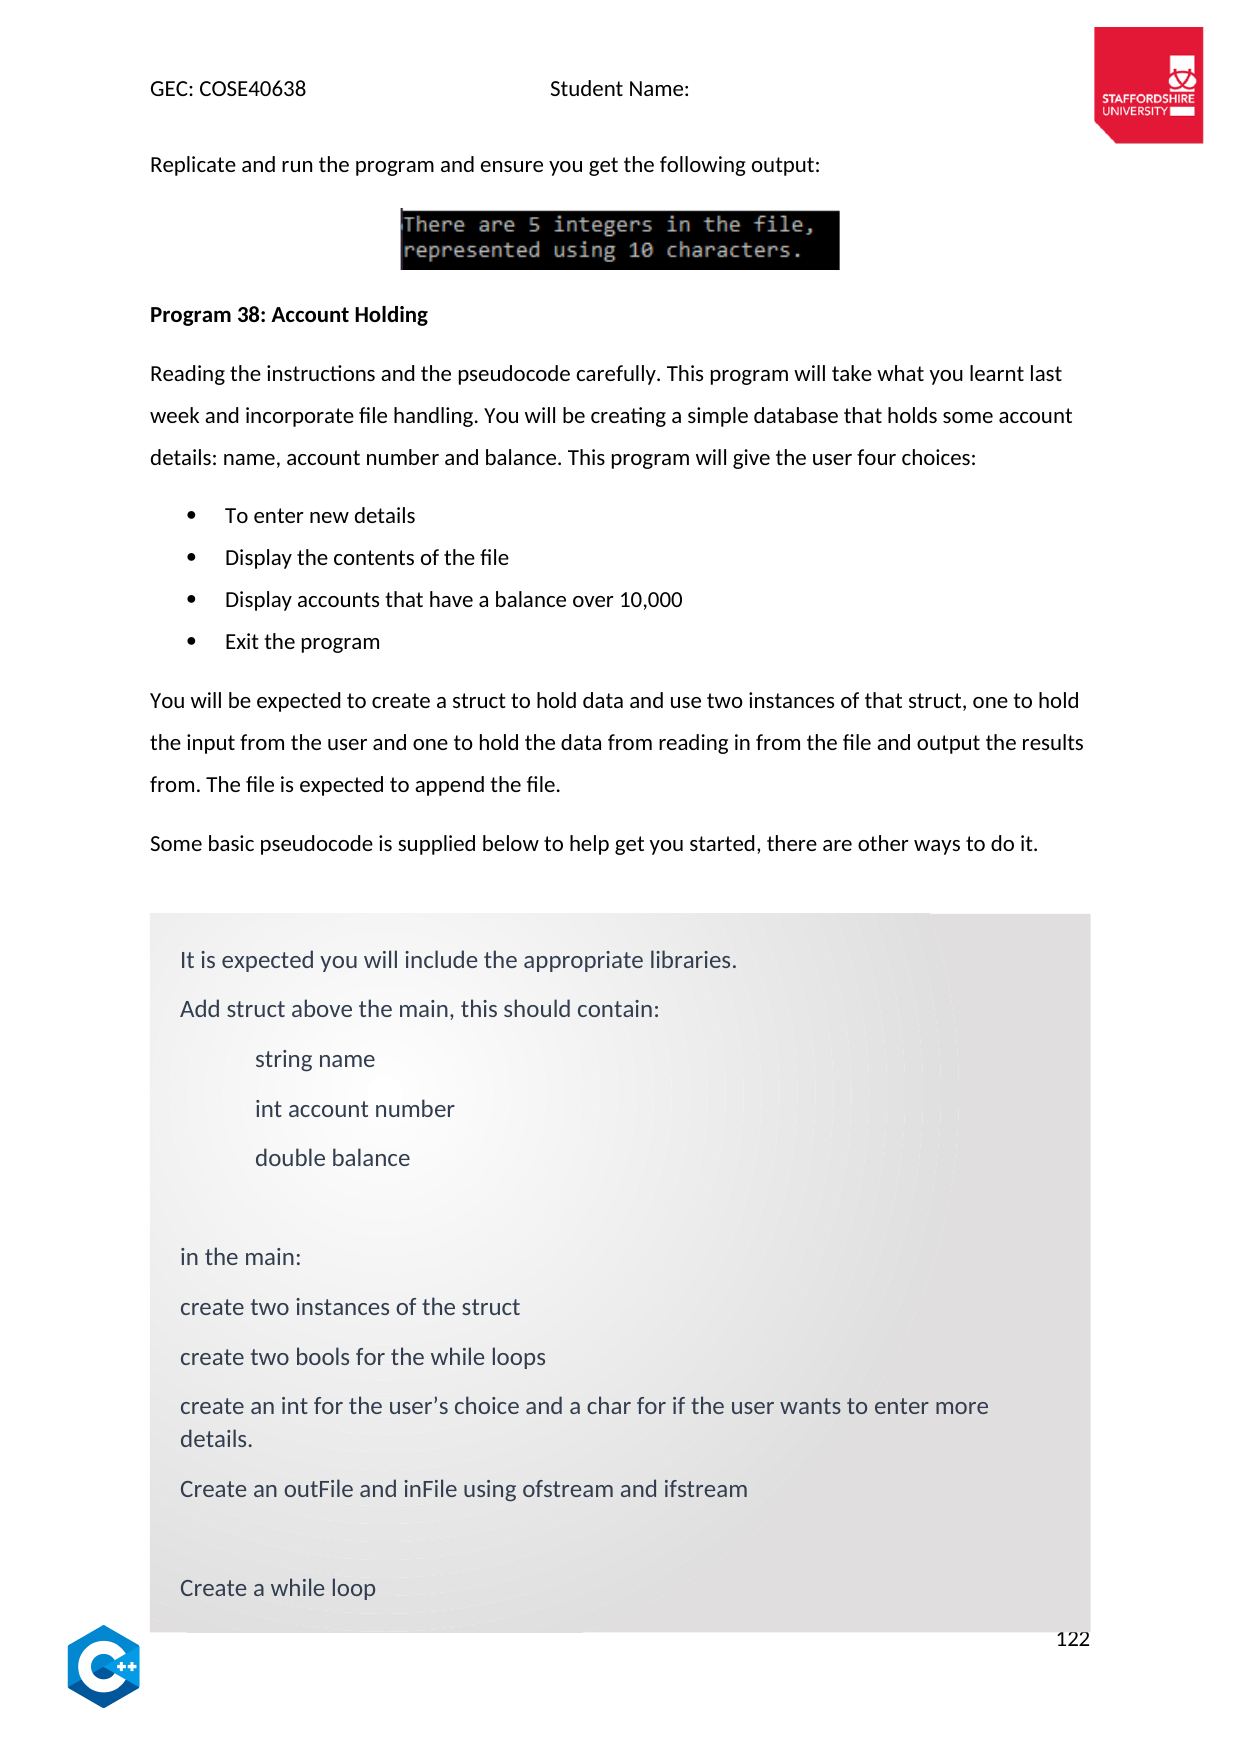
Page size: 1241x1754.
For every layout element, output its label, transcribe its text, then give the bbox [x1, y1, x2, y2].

list To enter new details [187, 501, 1090, 529]
text Some basic pseudocode is supplied below to help get you started, there are other ways to do it. [150, 829, 1090, 857]
picture [400, 208, 840, 270]
list Exit the program [187, 627, 1090, 655]
picture [53, 1625, 150, 1708]
text You will be expected to create a struct to hold data and use two instances of that struct, one to hold the input from the user and one to hold the data from reading in from the file and output the results from. The file is expected to append the file. [150, 686, 1090, 798]
list Display the contents of the file [187, 543, 1090, 571]
list Display accounts that have a balance over 10,000 [187, 585, 1090, 613]
text Reading the instructions and the pseudocode carefully. This program will take what you learnt last week and incorporate file handling. You will be creating a simple database that holds some account details: name, account number and balance. This program will give the user four choices: [150, 359, 1090, 471]
picture [1088, 27, 1209, 148]
text Replicate and run the program and ensure you get the following output: [150, 150, 1090, 178]
text Program 38: Account Holding [150, 300, 1090, 328]
